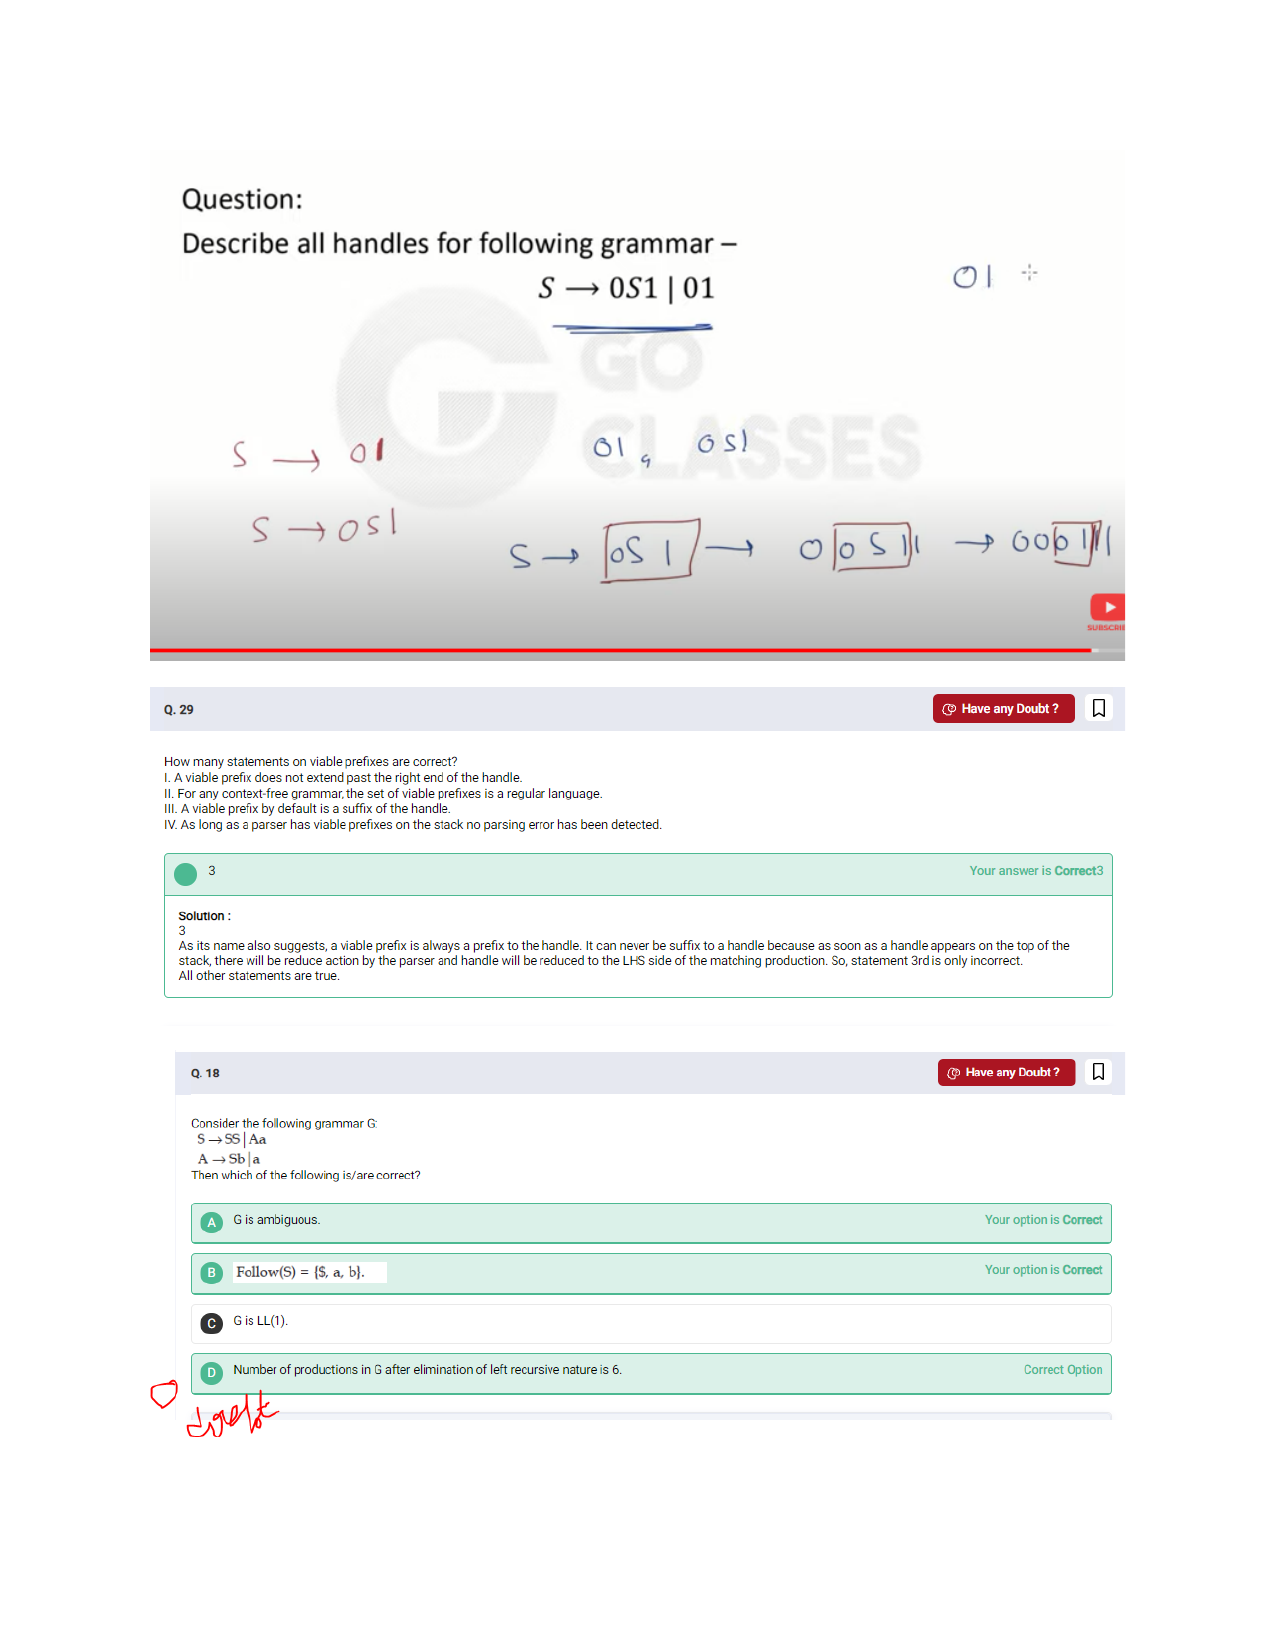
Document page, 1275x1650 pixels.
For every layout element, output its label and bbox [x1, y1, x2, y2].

picture [150, 1050, 1125, 1437]
picture [150, 685, 1125, 1026]
picture [150, 150, 1125, 661]
